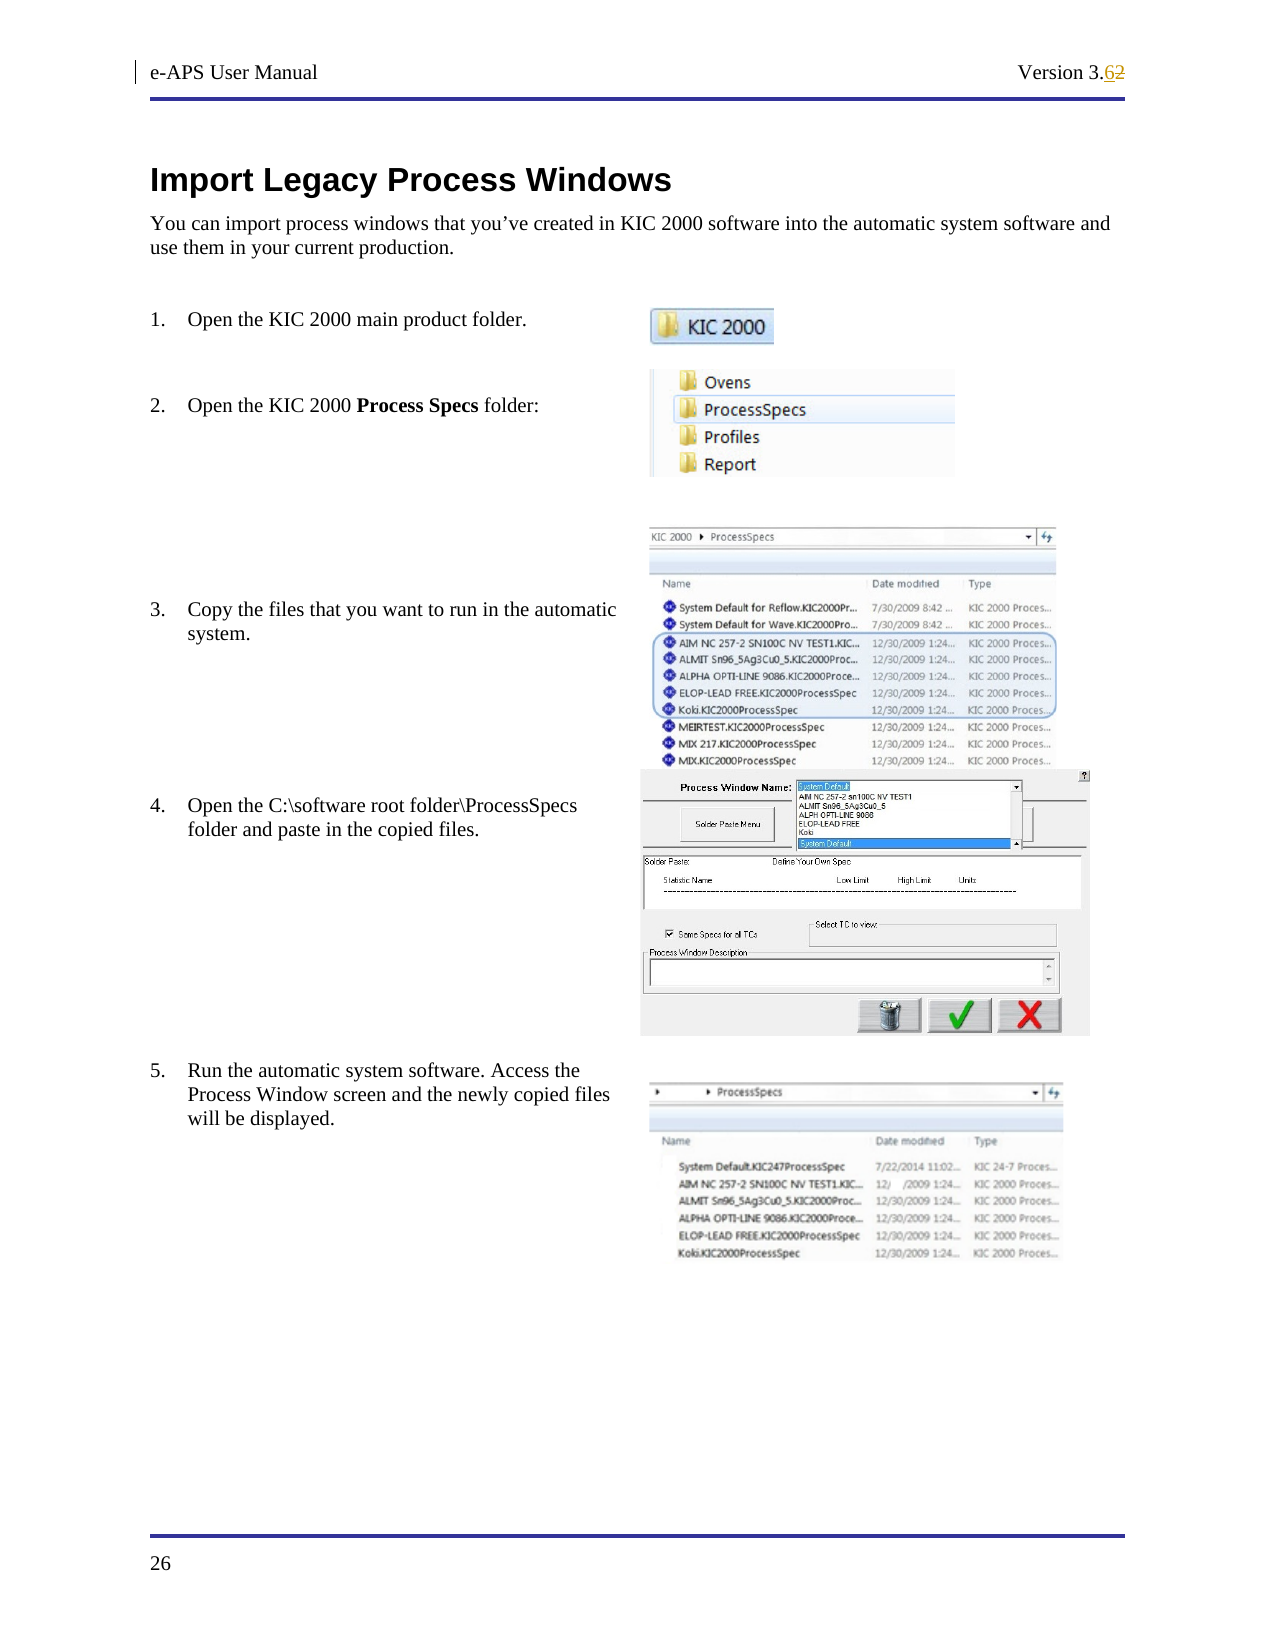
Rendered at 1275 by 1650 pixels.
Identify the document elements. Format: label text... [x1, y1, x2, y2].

picture [649, 1081, 1064, 1264]
picture [639, 524, 1090, 1035]
subtitle Import Legacy Process Windows [150, 160, 1125, 198]
table_header [638, 283, 1114, 369]
table_header Open the KIC 2000 main product folder. [139, 283, 638, 369]
text You can import process windows that you’ve created in KIC 2000 software into the automatic system software and use them in your current production. [150, 211, 1125, 259]
table_cell Open the C:\software root folder\ProcessSpecs folder and paste in the copied files. Run the automatic system software. Access the Process Window screen and the newly copied files will be displayed. [139, 769, 638, 1327]
picture [649, 307, 774, 346]
table_cell Copy the files that you want to run in the automatic system. [139, 501, 638, 769]
table_cell [638, 501, 1114, 769]
table_cell Open the KIC 2000 Process Specs folder: [139, 369, 638, 501]
table_cell [638, 769, 1114, 1327]
picture [649, 369, 955, 477]
table_cell [638, 369, 1114, 501]
